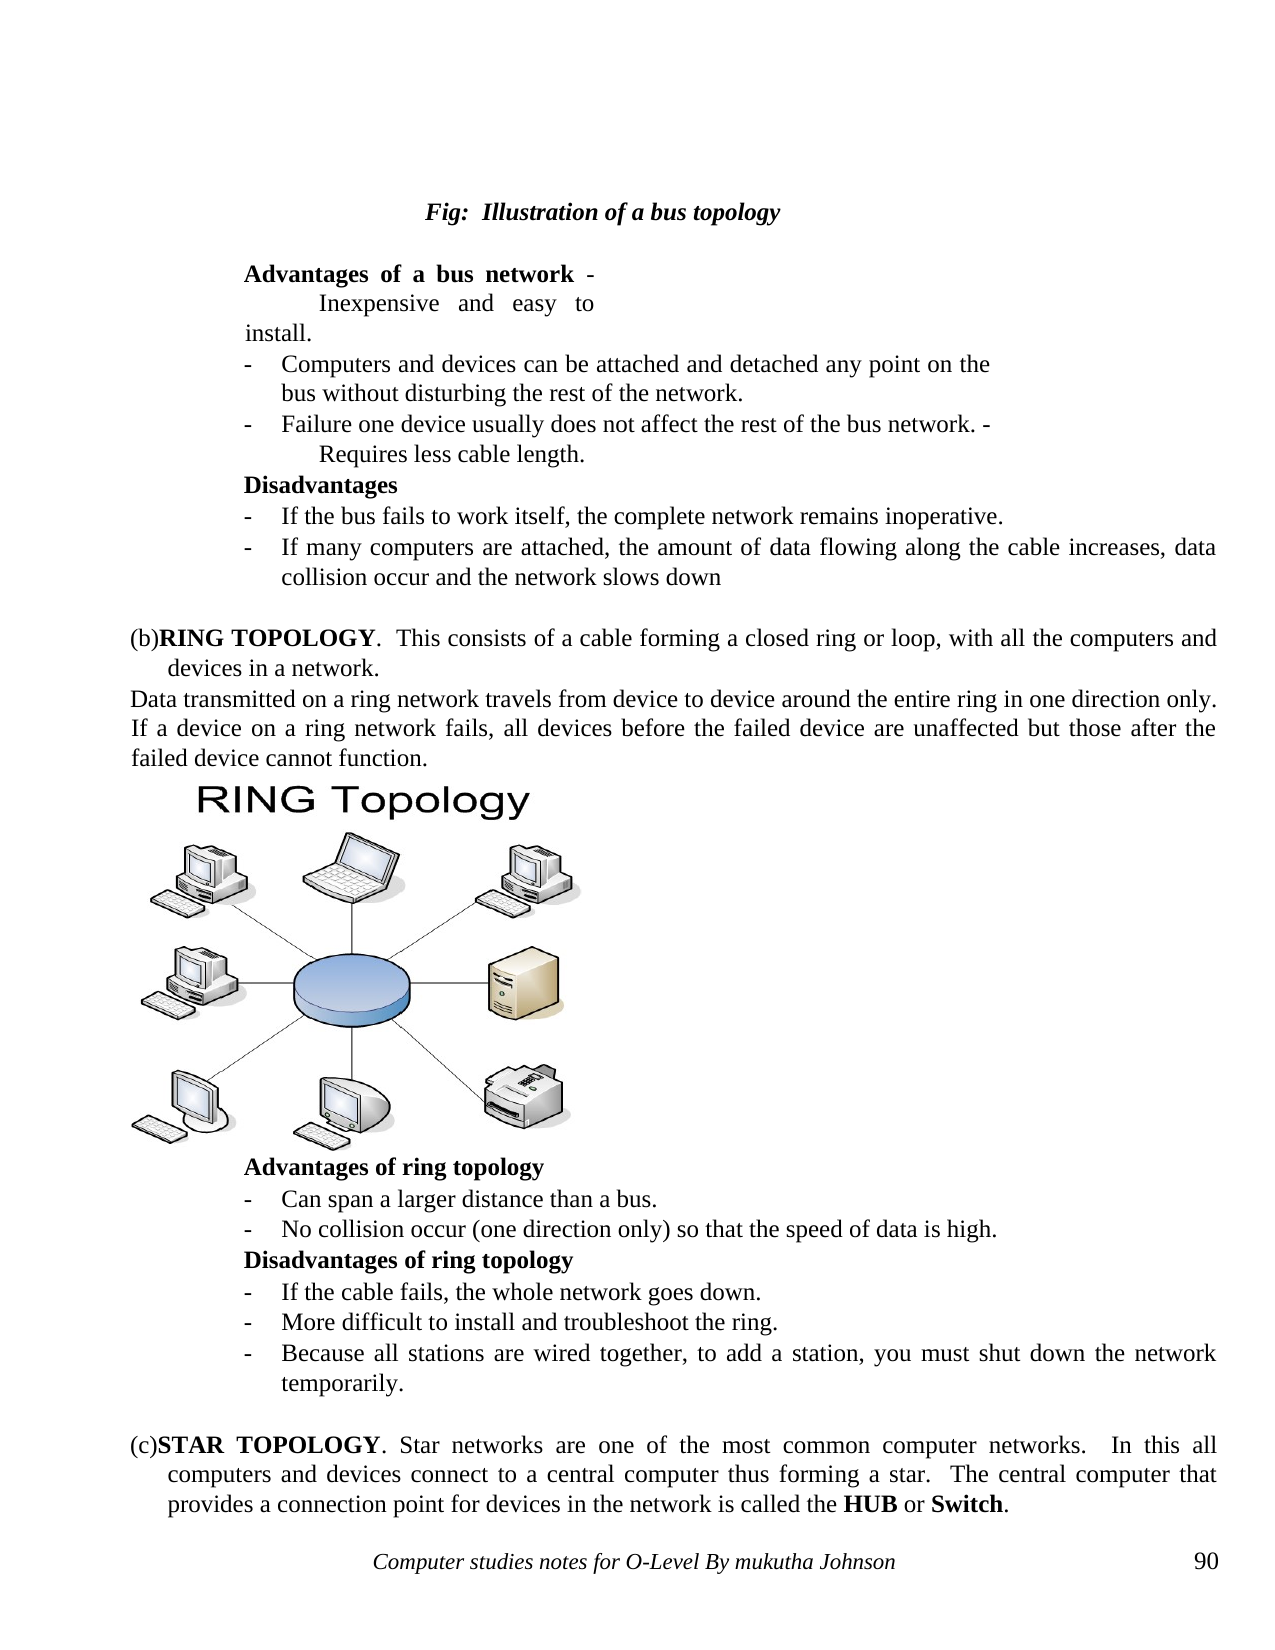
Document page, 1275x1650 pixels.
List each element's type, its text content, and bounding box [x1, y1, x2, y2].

subtitle Advantages of ring topology [244, 1152, 1219, 1181]
subtitle Disadvantages [244, 470, 1219, 499]
text Fig: Illustration of a bus topology [394, 197, 1219, 226]
list Because all stations are wired together, to add a station, you must shut down the network temporarily. [244, 1338, 1218, 1397]
list Computers and devices can be attached and detached any point on the bus without disturbing the rest of the network. [244, 349, 991, 407]
list If many computers are attached, the amount of data flowing along the cable increases, data collision occur and the network slows down [244, 532, 1218, 590]
list Can span a larger distance than a bus. [244, 1184, 1218, 1212]
list Failure one device usually does not affect the rest of the bus network. - Requires less cable length. [244, 409, 991, 468]
picture [131, 773, 582, 1151]
subtitle Disadvantages of ring topology [244, 1245, 1219, 1274]
text Data transmitted on a ring network travels from device to device around the entire ring in one direction only. If a device on a ring network fails, all devices before the failed device are unaffected but those after the failed device cannot function. [130, 684, 1218, 772]
list If the bus fails to work itself, the complete network remains inoperative. [244, 501, 1218, 530]
list More difficult to install and troubleshoot the ring. [244, 1307, 1218, 1336]
text (b)RING TOPOLOGY. This consists of a cable forming a closed ring or loop, with all the computers and devices in a network. [130, 623, 1218, 682]
text Advantages of a bus network - Inexpensive and easy to install. [244, 259, 594, 347]
list If the cable fails, the whole network goes down. [244, 1277, 1218, 1305]
list No collision occur (one direction only) so that the speed of data is high. [244, 1214, 1218, 1243]
text (c)STAR TOPOLOGY. Star networks are one of the most common computer networks. In this all computers and devices connect to a central computer thus forming a star. The central computer that provides a connection point for devices in the network is called the HUB or Switch. [130, 1430, 1218, 1518]
